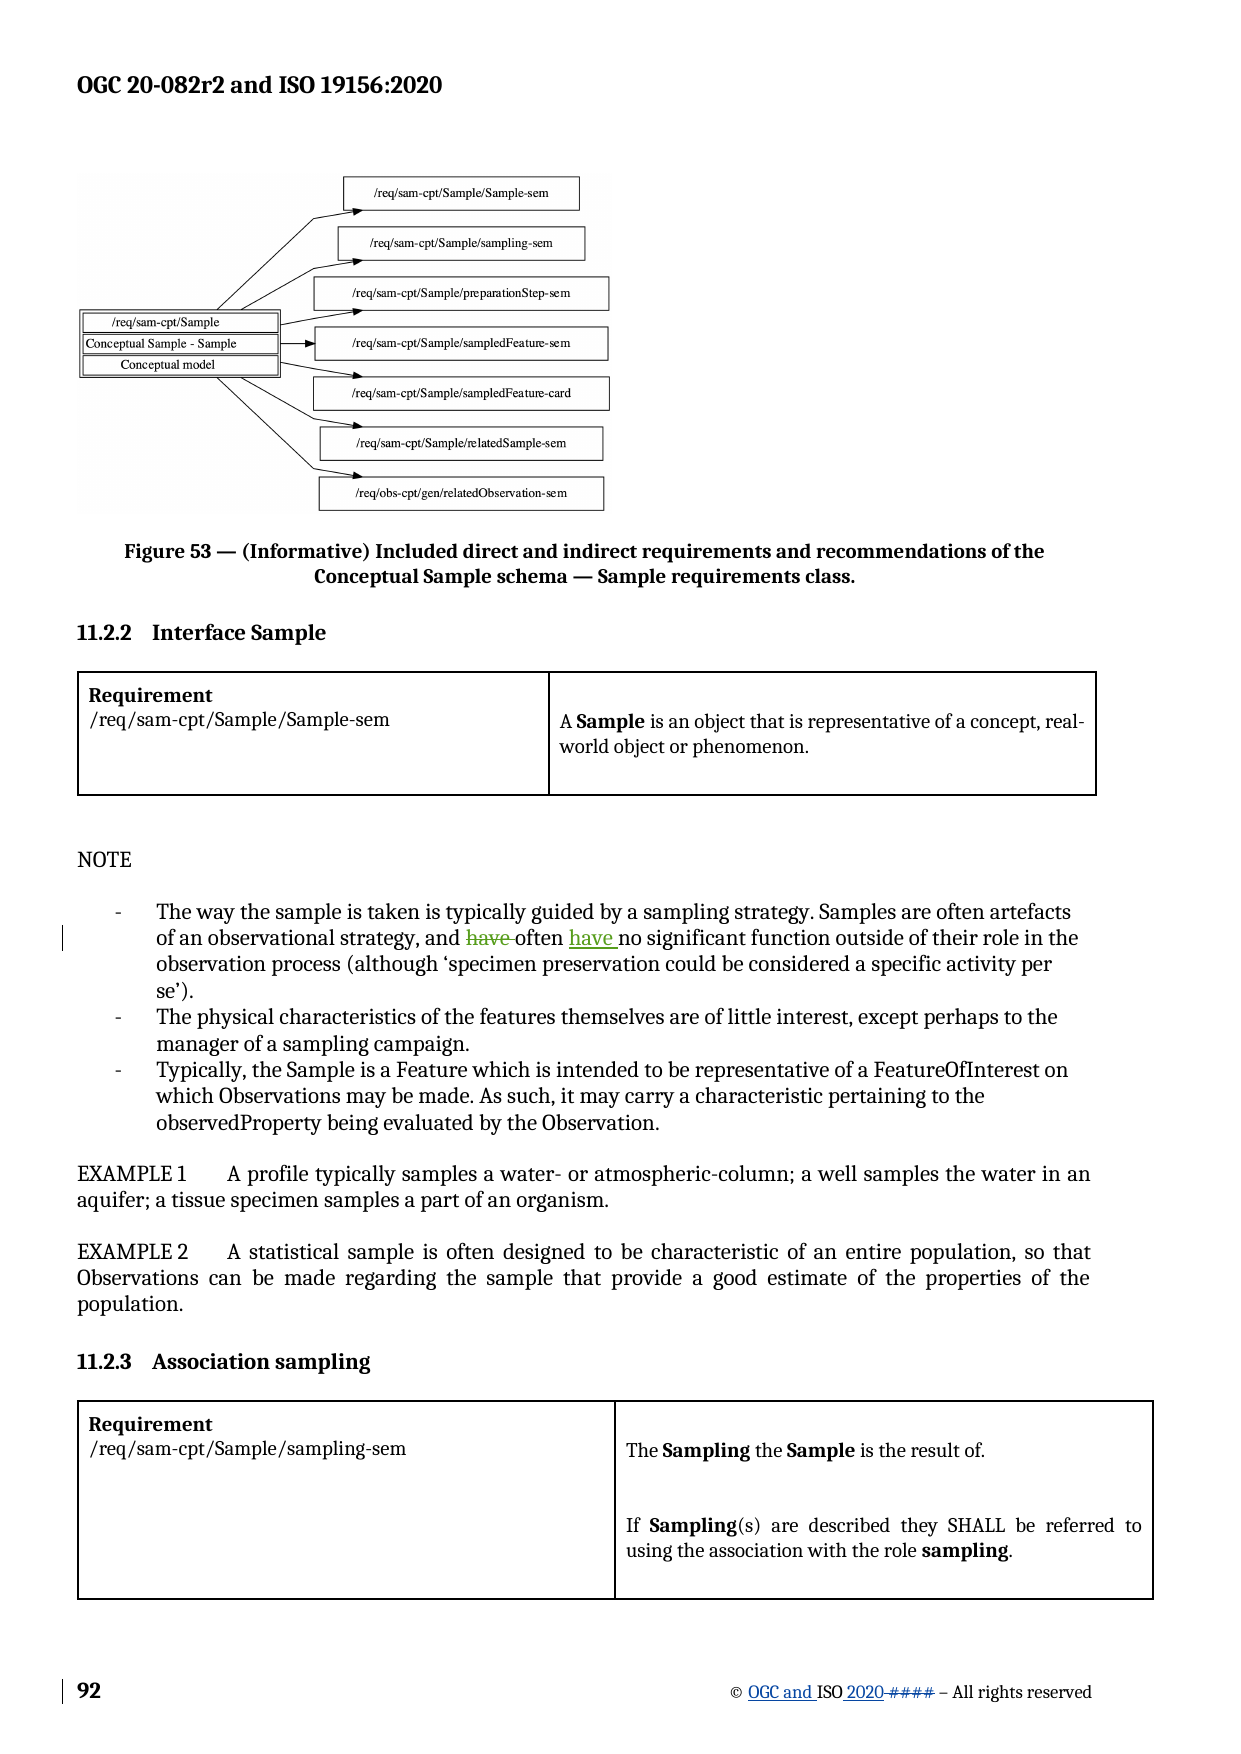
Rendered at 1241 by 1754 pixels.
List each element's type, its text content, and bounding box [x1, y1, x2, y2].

list Typically, the Sample is a Feature which is intended to be representative of a FeatureOfInterest on which Observations may be made. As such, it may carry a characteristic pertaining to the observedProperty being evaluated by the Observation. [114, 1057, 1092, 1136]
picture [76, 173, 613, 514]
text NOTE [77, 847, 1092, 873]
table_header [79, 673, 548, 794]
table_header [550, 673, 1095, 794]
subtitle Association sampling [77, 1349, 1092, 1375]
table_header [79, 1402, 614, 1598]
text Figure 53 — (Informative) Included direct and indirect requirements and recommendations of the Conceptual Sample schema — Sample requirements class. [77, 538, 1092, 588]
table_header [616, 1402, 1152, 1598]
list The physical characteristics of the features themselves are of little interest, except perhaps to the manager of a sampling campaign. [114, 1004, 1092, 1057]
subtitle Interface Sample [77, 619, 1092, 646]
text EXAMPLE 2 A statistical sample is often designed to be characteristic of an entire population, so that Observations can be made regarding the sample that provide a good estimate of the properties of the population. [77, 1238, 1092, 1317]
list The way the sample is taken is typically guided by a sampling strategy. Samples are often artefacts of an observational strategy, and often no significant function outside of their role in the observation process (although ‘specimen preservation could be considered a specific activity per se’). [114, 898, 1092, 1004]
text EXAMPLE 1 A profile typically samples a water- or atmospheric-column; a well samples the water in an aquifer; a tissue specimen samples a part of an organism. [77, 1161, 1092, 1213]
